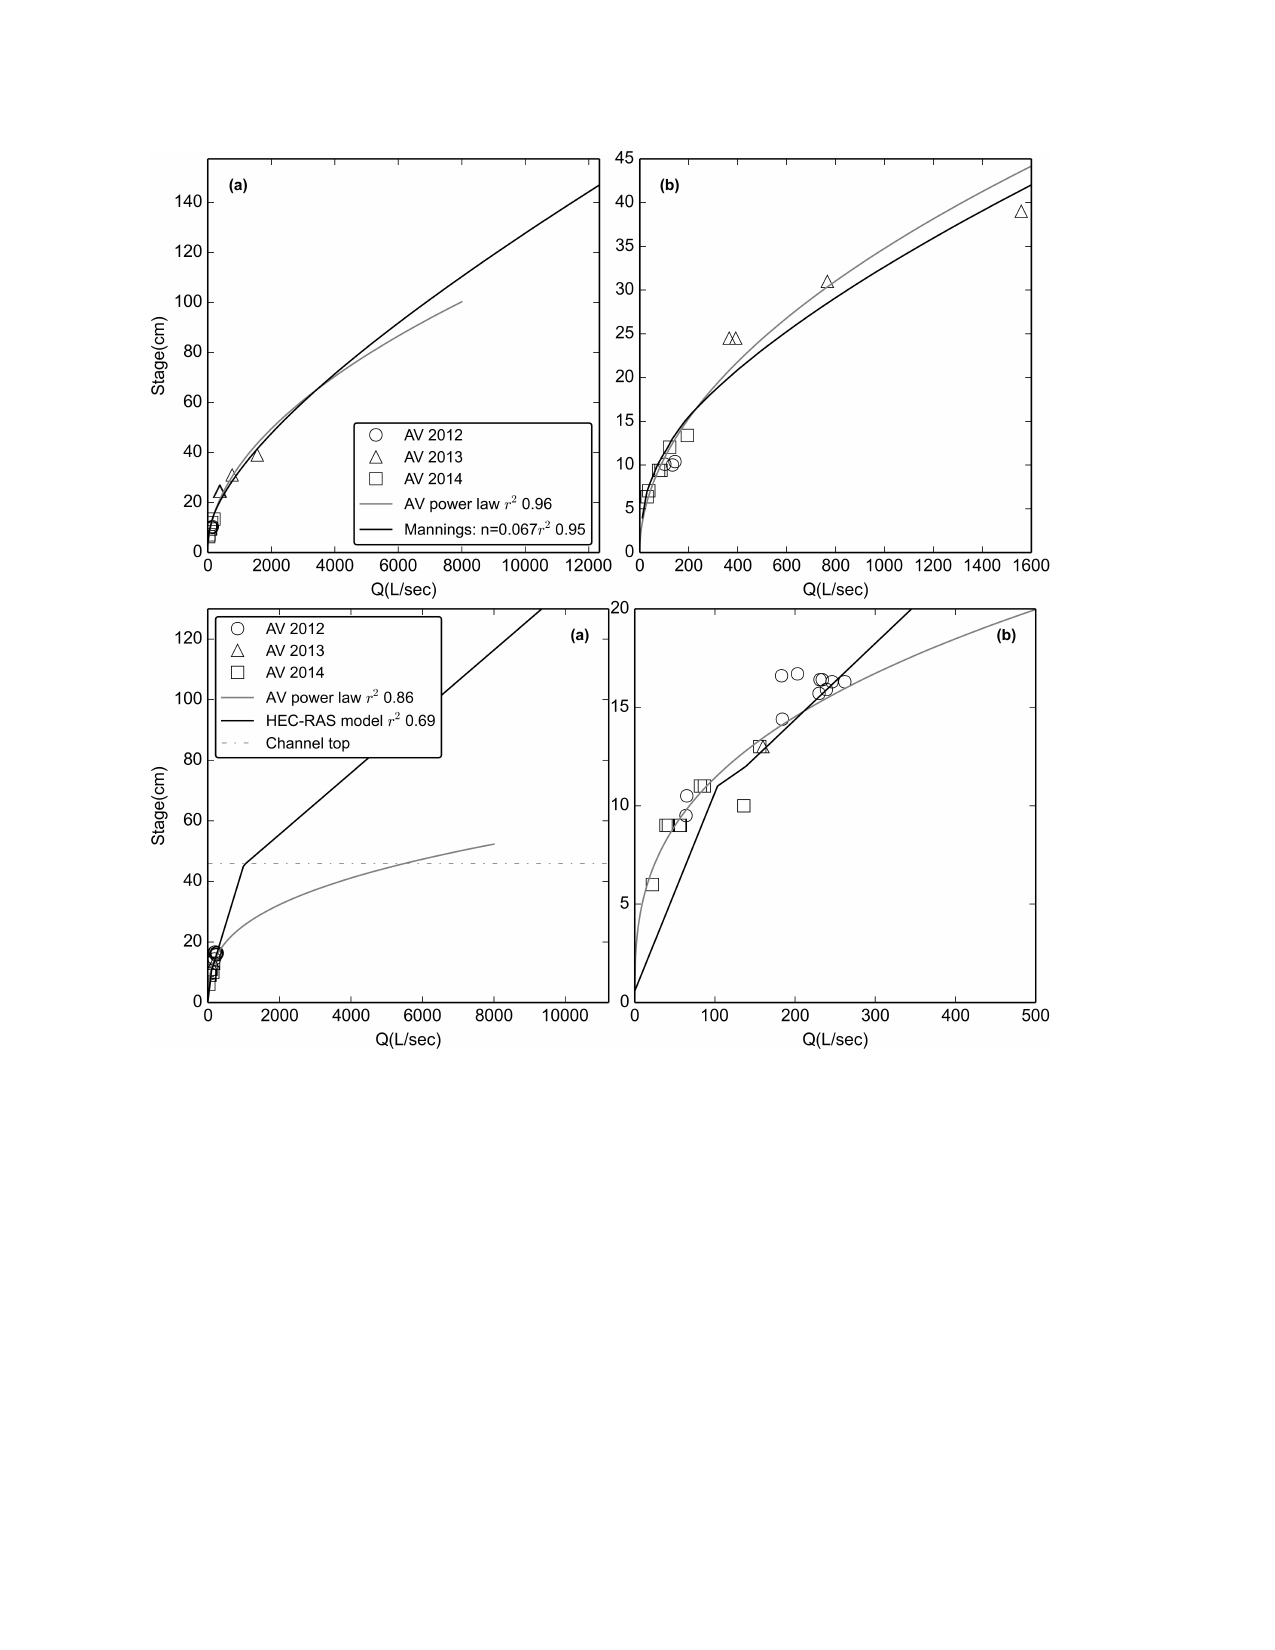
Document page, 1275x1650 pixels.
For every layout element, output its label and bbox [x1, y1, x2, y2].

picture [150, 150, 1050, 1050]
